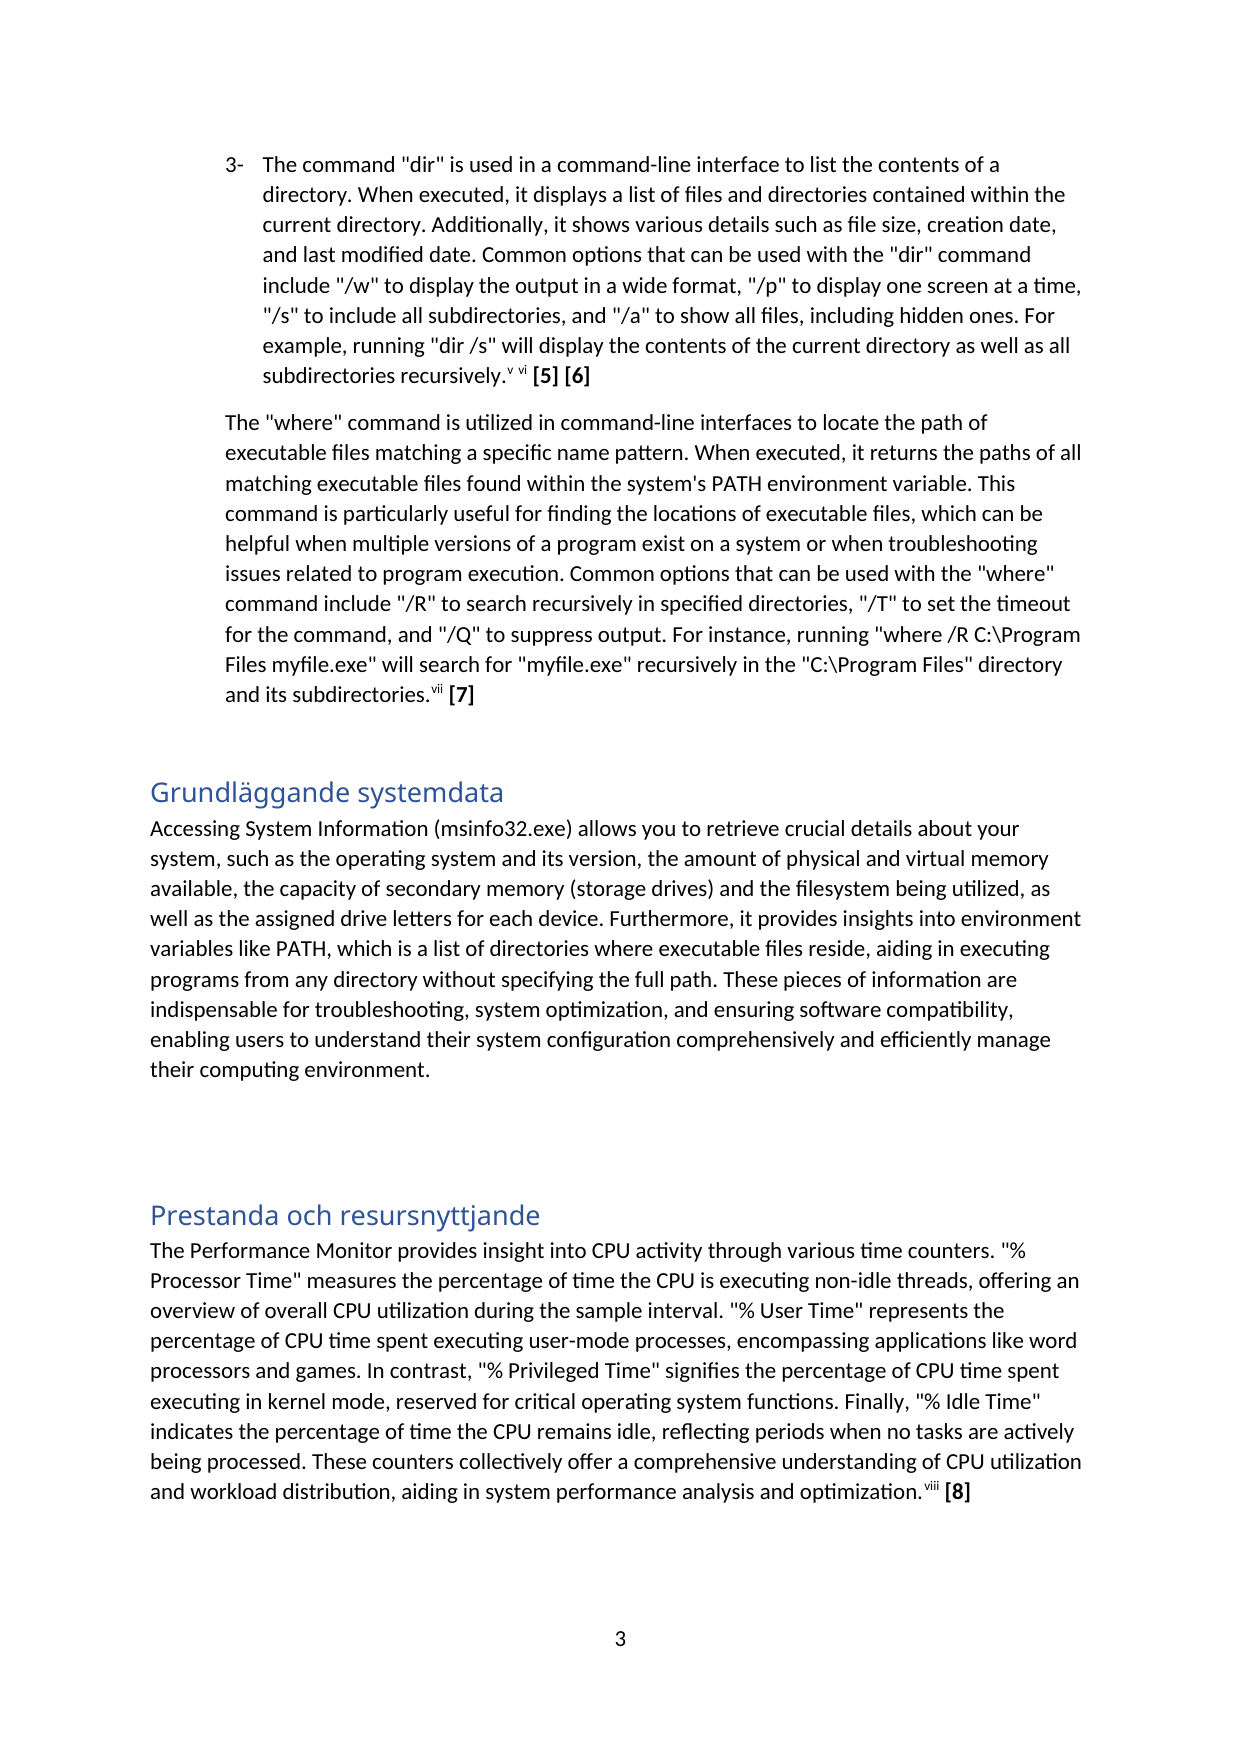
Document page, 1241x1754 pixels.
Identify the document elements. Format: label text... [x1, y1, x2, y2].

subtitle Prestanda och resursnyttjande [150, 1196, 1090, 1233]
text The Performance Monitor provides insight into CPU activity through various time counters. "% Processor Time" measures the percentage of time the CPU is executing non-idle threads, offering an overview of overall CPU utilization during the sample interval. "% User Time" represents the percentage of CPU time spent executing user-mode processes, encompassing applications like word processors and games. In contrast, "% Privileged Time" signifies the percentage of CPU time spent executing in kernel mode, reserved for critical operating system functions. Finally, "% Idle Time" indicates the percentage of time the CPU remains idle, reflecting periods when no tasks are actively being processed. These counters collectively offer a comprehensive understanding of CPU utilization and workload distribution, aiding in system performance analysis and optimization. [8] [150, 1236, 1090, 1506]
list The command "dir" is used in a command-line interface to list the contents of a directory. When executed, it displays a list of files and directories contained within the current directory. Additionally, it shows various details such as file size, creation date, and last modified date. Common options that can be used with the "dir" command include "/w" to display the output in a wide format, "/p" to display one screen at a time, "/s" to include all subdirectories, and "/a" to show all files, including hidden ones. For example, running "dir /s" will display the contents of the current directory as well as all subdirectories recursively. [5] [6] [225, 150, 1090, 389]
text The "where" command is utilized in command-line interfaces to locate the path of executable files matching a specific name pattern. When executed, it returns the paths of all matching executable files found within the system's PATH environment variable. This command is particularly useful for finding the locations of executable files, which can be helpful when multiple versions of a program exist on a system or when troubleshooting issues related to program execution. Common options that can be used with the "where" command include "/R" to search recursively in specified directories, "/T" to set the timeout for the command, and "/Q" to suppress output. For instance, running "where /R C:\Program Files myfile.exe" will search for "myfile.exe" recursively in the "C:\Program Files" directory and its subdirectories. [7] [225, 408, 1090, 708]
subtitle Grundläggande systemdata [150, 774, 1090, 811]
text Accessing System Information (msinfo32.exe) allows you to retrieve crucial details about your system, such as the operating system and its version, the amount of physical and virtual memory available, the capacity of secondary memory (storage drives) and the filesystem being utilized, as well as the assigned drive letters for each device. Furthermore, it provides insights into environment variables like PATH, which is a list of directories where executable files reside, aiding in executing programs from any directory without specifying the full path. These pieces of information are indispensable for troubleshooting, system optimization, and ensuring software compatibility, enabling users to understand their system configuration comprehensively and efficiently manage their computing environment. [150, 814, 1090, 1083]
